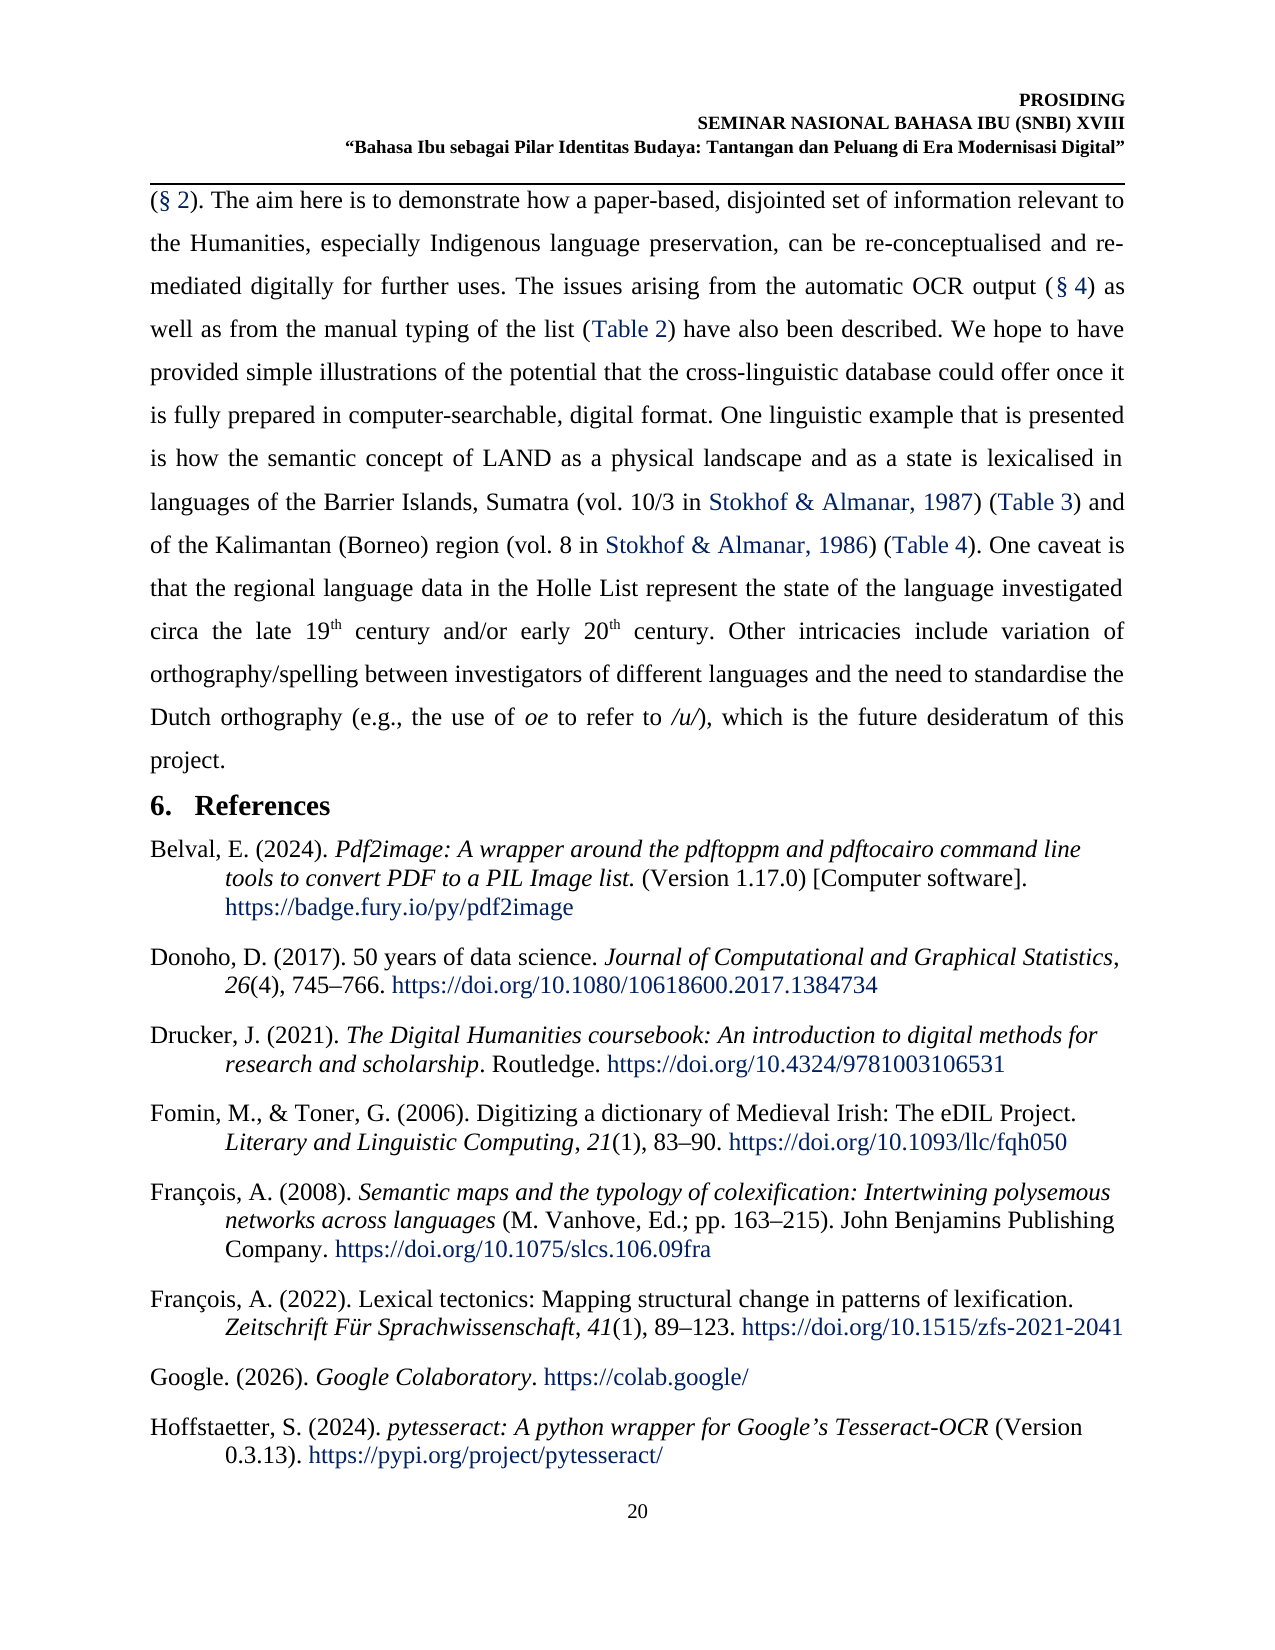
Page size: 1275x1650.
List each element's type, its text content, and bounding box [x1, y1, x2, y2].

text Donoho, D. (2017). 50 years of data science. Journal of Computational and Graphical Statistics, 26(4), 745–766. https://doi.org/10.1080/10618600.2017.1384734 [150, 942, 1125, 999]
text Google. (2026). Google Colaboratory. https://colab.google/ [150, 1362, 1125, 1391]
text Fomin, M., & Toner, G. (2006). Digitizing a dictionary of Medieval Irish: The eDIL Project. Literary and Linguistic Computing, 21(1), 83–90. https://doi.org/10.1093/llc/fqh050 [150, 1098, 1125, 1156]
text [150, 185, 1125, 774]
text Hoffstaetter, S. (2024). pytesseract: A python wrapper for Google’s Tesseract-OCR (Version 0.3.13). https://pypi.org/project/pytesseract/ [150, 1412, 1125, 1469]
subtitle References [150, 788, 1125, 822]
text Drucker, J. (2021). The Digital Humanities coursebook: An introduction to digital methods for research and scholarship. Routledge. https://doi.org/10.4324/9781003106531 [150, 1020, 1125, 1077]
text François, A. (2022). Lexical tectonics: Mapping structural change in patterns of lexification. Zeitschrift Für Sprachwissenschaft, 41(1), 89–123. https://doi.org/10.1515/zfs-2021-2041 [150, 1284, 1125, 1341]
text François, A. (2008). Semantic maps and the typology of colexification: Intertwining polysemous networks across languages (M. Vanhove, Ed.; pp. 163–215). John Benjamins Publishing Company. https://doi.org/10.1075/slcs.106.09fra [150, 1177, 1125, 1263]
text Belval, E. (2024). Pdf2image: A wrapper around the pdftoppm and pdftocairo command line tools to convert PDF to a PIL Image list. (Version 1.17.0) [Computer software]. https://badge.fury.io/py/pdf2image [150, 834, 1125, 921]
